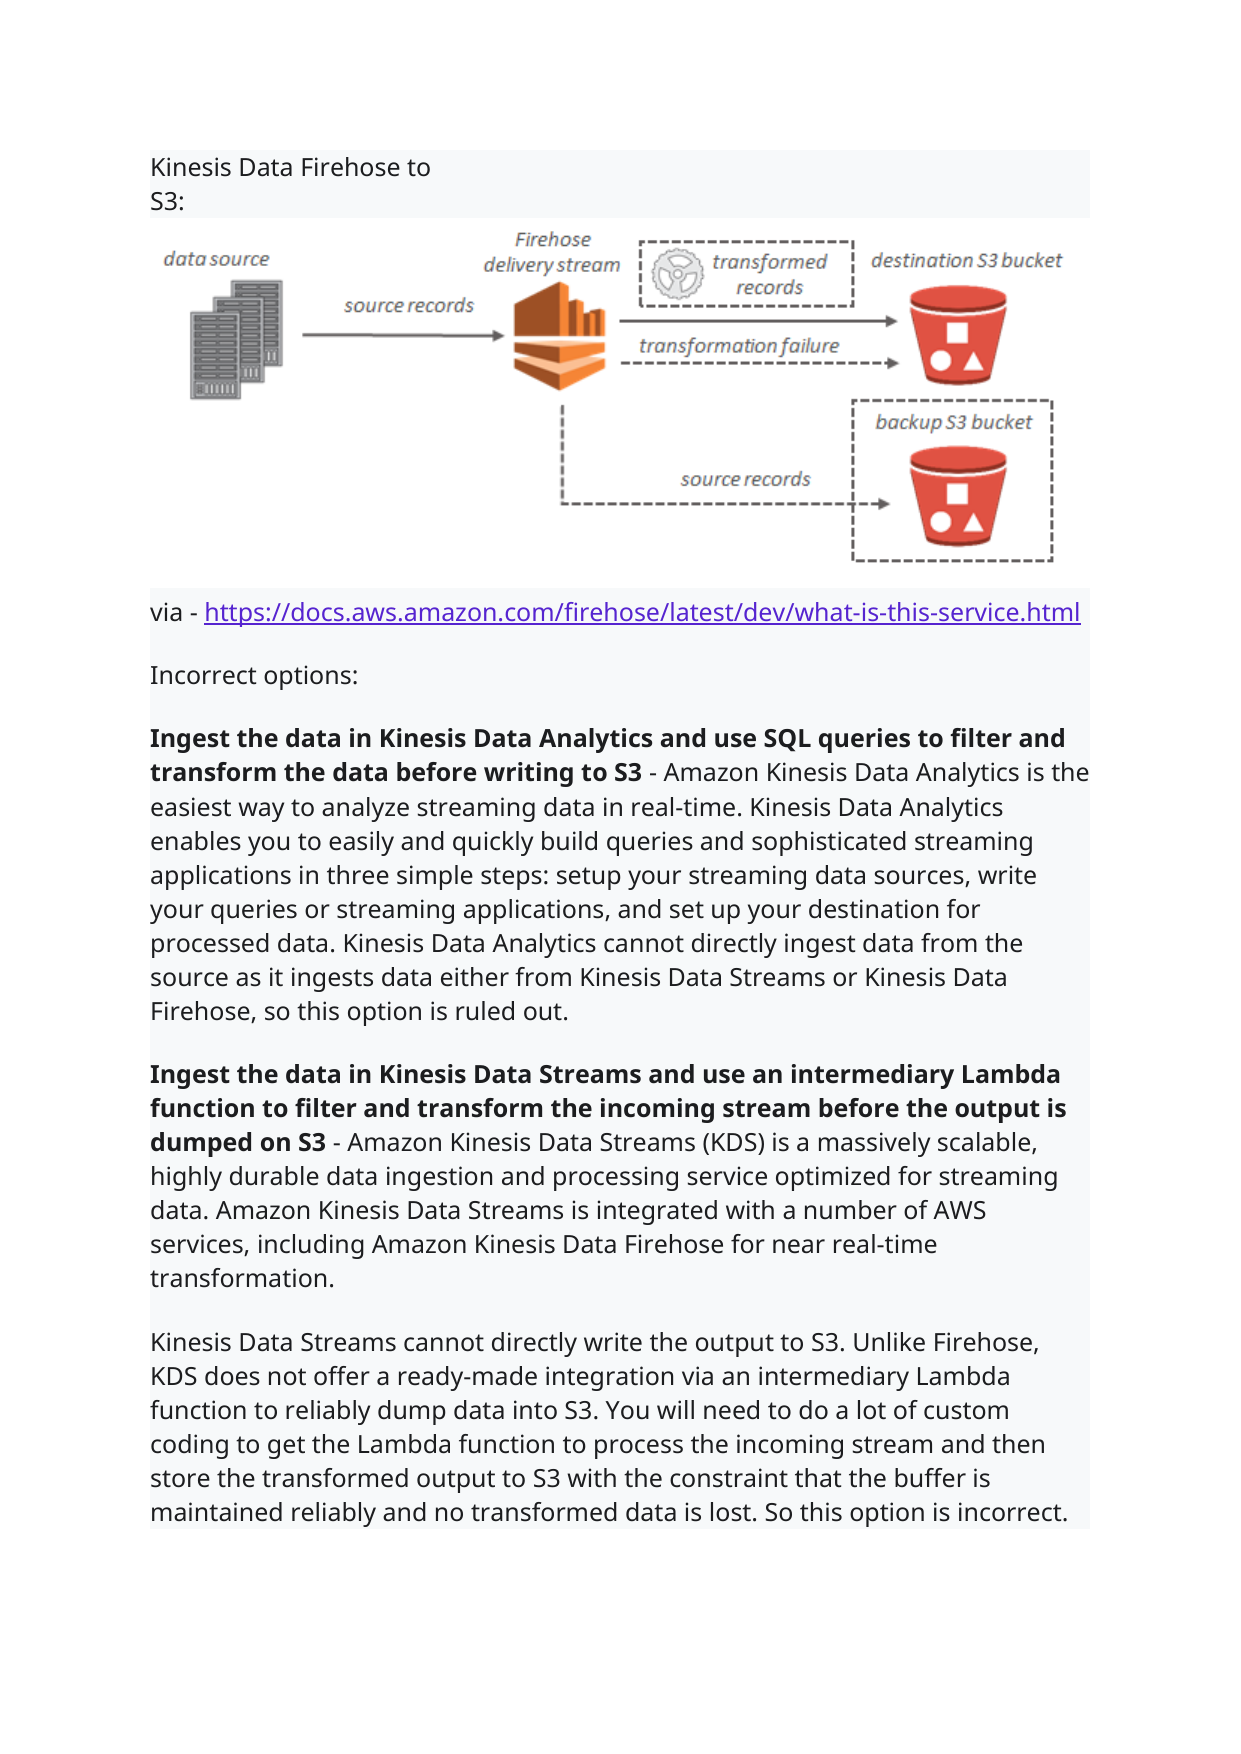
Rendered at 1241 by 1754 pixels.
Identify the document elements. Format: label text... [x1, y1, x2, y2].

text Incorrect options: [150, 658, 1090, 692]
text Kinesis Data Firehose to S3: via - https://docs.aws.amazon.com/firehose/latest/dev/what-is-this-service.html [150, 588, 1090, 629]
text Kinesis Data Firehose to S3: via - https://docs.aws.amazon.com/firehose/latest/dev/what-is-this-service.html [150, 150, 1090, 218]
text Ingest the data in Kinesis Data Analytics and use SQL queries to filter and transform the data before writing to S3 - Amazon Kinesis Data Analytics is the easiest way to analyze streaming data in real-time. Kinesis Data Analytics enables you to easily and quickly build queries and sophisticated streaming applications in three simple steps: setup your streaming data sources, write your queries or streaming applications, and set up your destination for processed data. Kinesis Data Analytics cannot directly ingest data from the source as it ingests data either from Kinesis Data Streams or Kinesis Data Firehose, so this option is ruled out. [150, 721, 1090, 1028]
text Ingest the data in Kinesis Data Streams and use an intermediary Lambda function to filter and transform the incoming stream before the output is dumped on S3 - Amazon Kinesis Data Streams (KDS) is a massively scalable, highly durable data ingestion and processing service optimized for streaming data. Amazon Kinesis Data Streams is integrated with a number of AWS services, including Amazon Kinesis Data Firehose for near real-time transformation. [150, 1057, 1090, 1295]
text Kinesis Data Streams cannot directly write the output to S3. Unlike Firehose, KDS does not offer a ready-made integration via an intermediary Lambda function to reliably dump data into S3. You will need to do a lot of custom coding to get the Lambda function to process the incoming stream and then store the transformed output to S3 with the constraint that the buffer is maintained reliably and no transformed data is lost. So this option is incorrect. [150, 1324, 1090, 1529]
picture [150, 218, 1091, 588]
